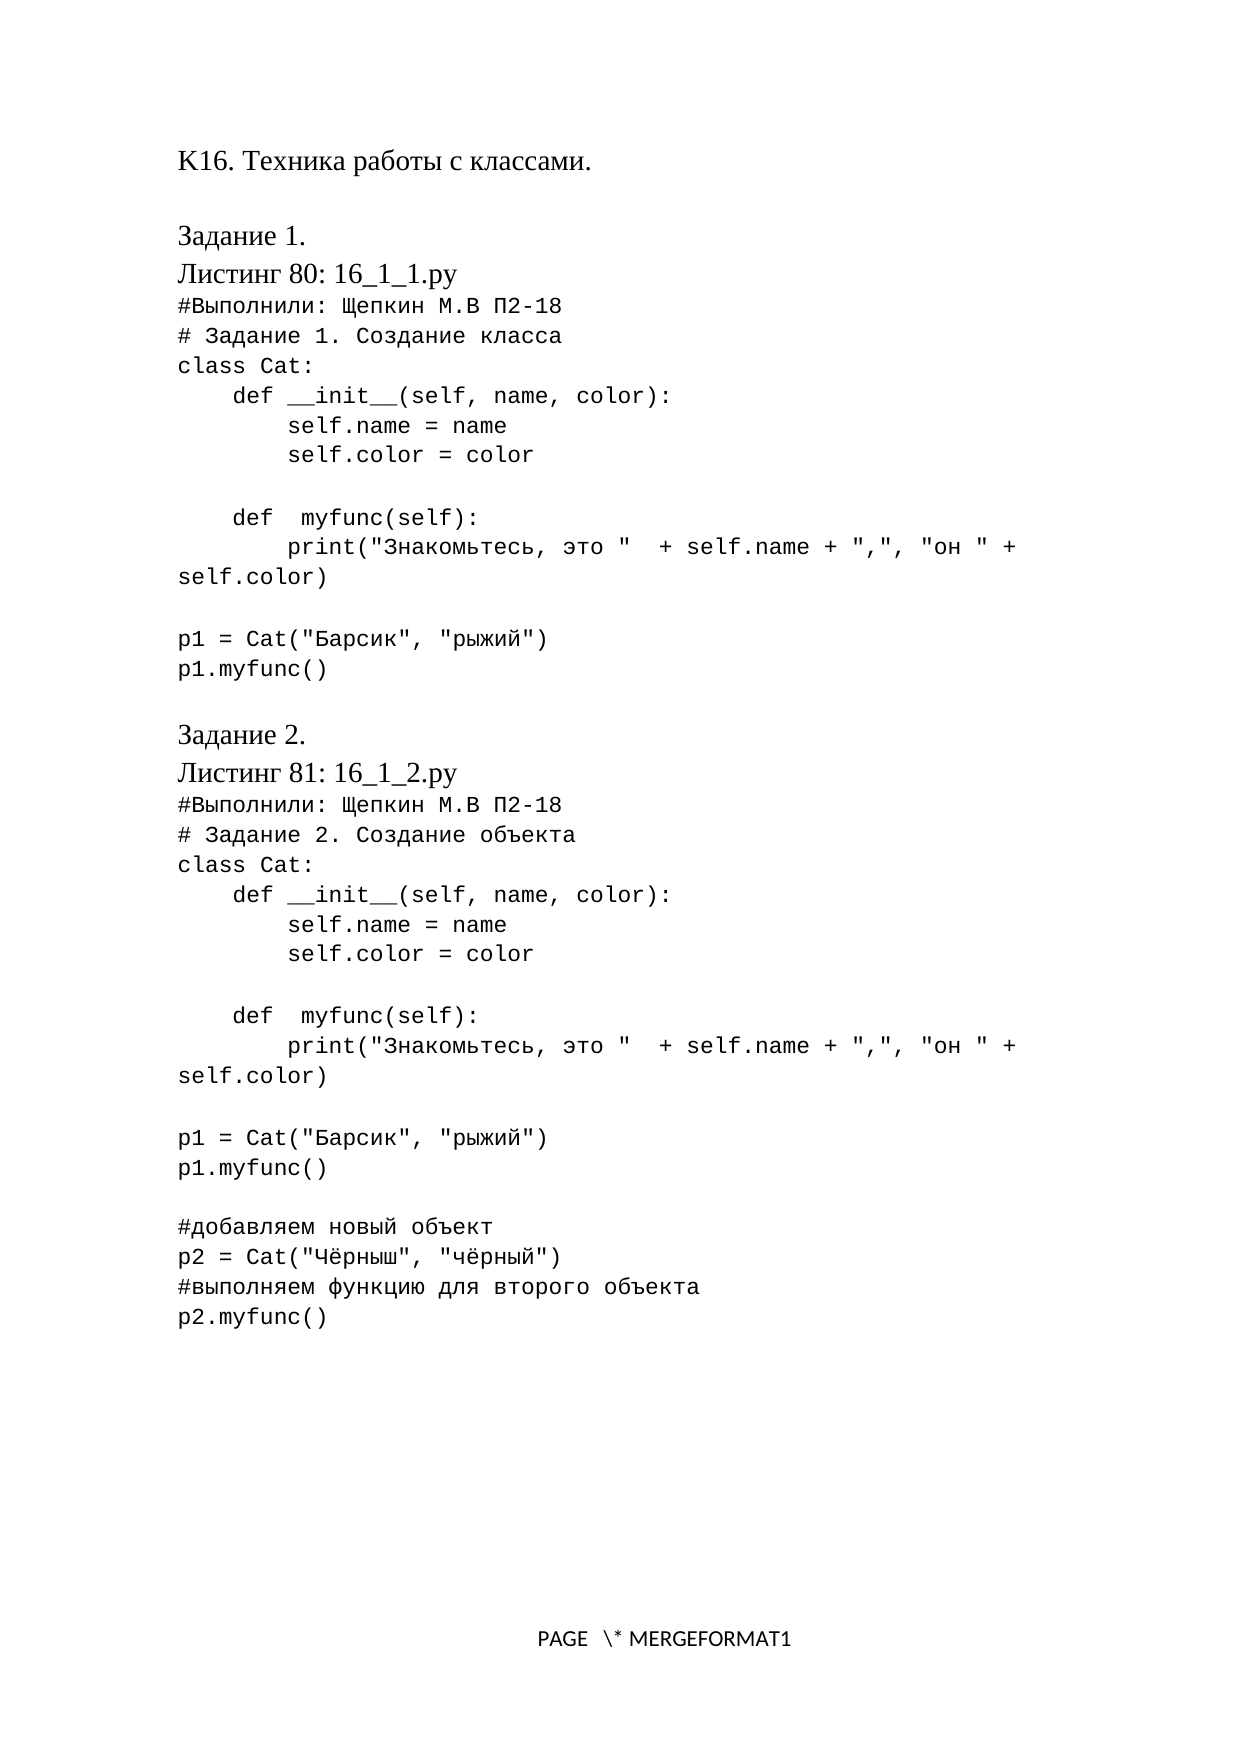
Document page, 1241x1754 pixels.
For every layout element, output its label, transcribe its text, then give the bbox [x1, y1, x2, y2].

text self.name = name [177, 913, 1152, 939]
text def myfunc(self): [177, 506, 1152, 532]
text Задание 2. [177, 717, 1152, 750]
text #Выполнили: Щепкин М.В П2-18 [177, 295, 1152, 321]
text p1 = Cat("Барсик", "рыжий") [177, 1126, 1152, 1152]
text class Cat: [177, 354, 1152, 380]
text #выполняем функцию для второго объекта [177, 1275, 1152, 1301]
text print("Знакомьтесь, это " + self.name + ",", "он " + self.color) [177, 1034, 1152, 1090]
text # Задание 1. Создание класса [177, 325, 1152, 351]
text p1 = Cat("Барсик", "рыжий") [177, 627, 1152, 653]
text class Cat: [177, 853, 1152, 879]
text print("Знакомьтесь, это " + self.name + ",", "он " + self.color) [177, 536, 1152, 591]
text self.color = color [177, 444, 1152, 470]
text self.color = color [177, 943, 1152, 969]
text def __init__(self, name, color): [177, 883, 1152, 909]
subtitle K16. Техника работы с классами. [177, 143, 1152, 177]
text #Выполнили: Щепкин М.В П2-18 [177, 794, 1152, 820]
text Задание 1. [177, 218, 1152, 251]
text self.name = name [177, 414, 1152, 440]
text p2.myfunc() [177, 1305, 1152, 1331]
text p1.myfunc() [177, 1156, 1152, 1182]
text p2 = Cat("Чёрныш", "чёрный") [177, 1246, 1152, 1271]
text #добавляем новый объект [177, 1216, 1152, 1242]
text p1.myfunc() [177, 657, 1152, 683]
text Листинг 81: 16_1_2.py [177, 755, 1152, 789]
text Листинг 80: 16_1_1.py [177, 256, 1152, 290]
text # Задание 2. Создание объекта [177, 824, 1152, 849]
text def myfunc(self): [177, 1005, 1152, 1031]
text def __init__(self, name, color): [177, 384, 1152, 410]
